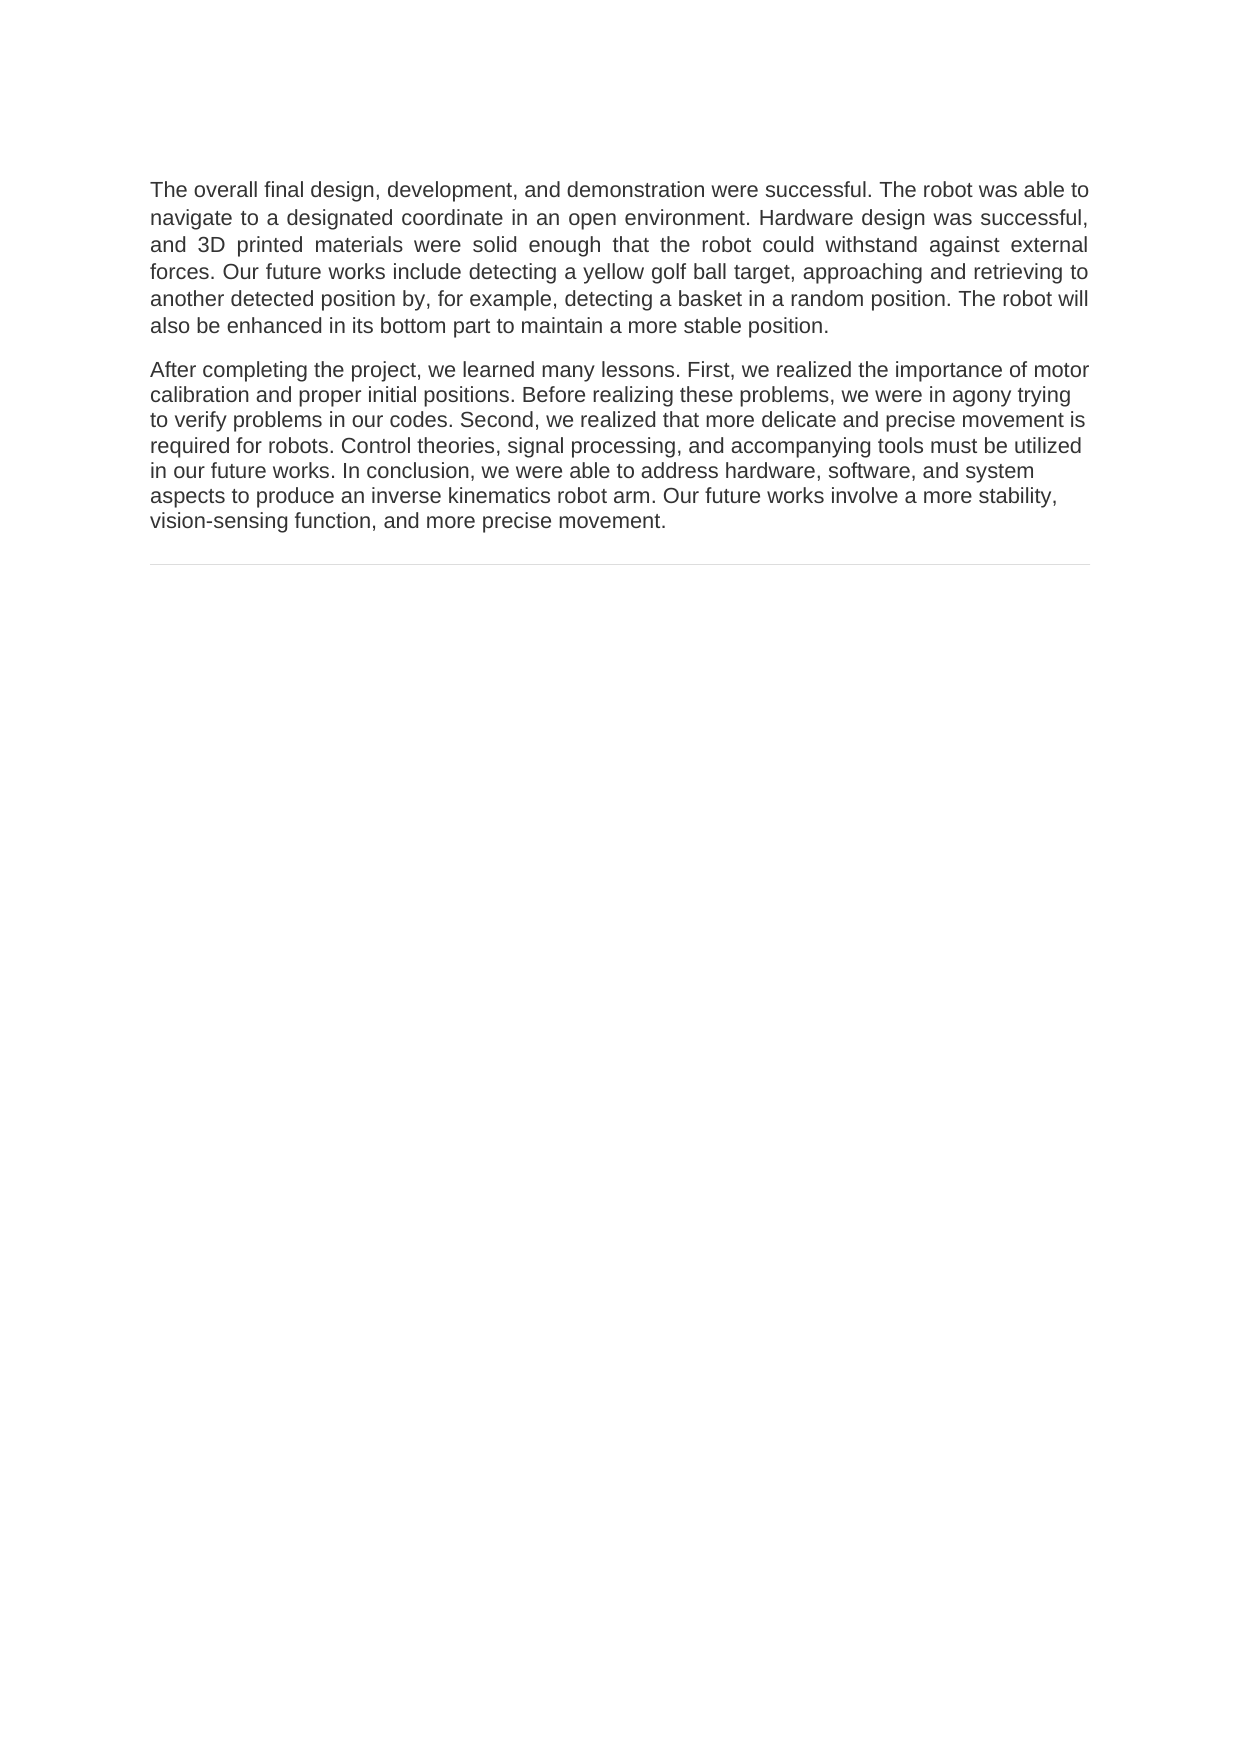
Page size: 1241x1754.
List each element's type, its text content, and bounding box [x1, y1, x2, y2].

text After completing the project, we learned many lessons. First, we realized the importance of motor calibration and proper initial positions. Before realizing these problems, we were in agony trying to verify problems in our codes. Second, we realized that more delicate and precise movement is required for robots. Control theories, signal processing, and accompanying tools must be utilized in our future works. In conclusion, we were able to address hardware, software, and system aspects to produce an inverse kinematics robot arm. Our future works involve a more stability, vision-sensing function, and more precise movement. [150, 357, 1090, 533]
text The overall final design, development, and demonstration were successful. The robot was able to navigate to a designated coordinate in an open environment. Hardware design was successful, and 3D printed materials were solid enough that the robot could withstand against external forces. Our future works include detecting a yellow golf ball target, approaching and retrieving to another detected position by, for example, detecting a basket in a random position. The robot will also be enhanced in its bottom part to maintain a more stable position. [150, 177, 1090, 338]
